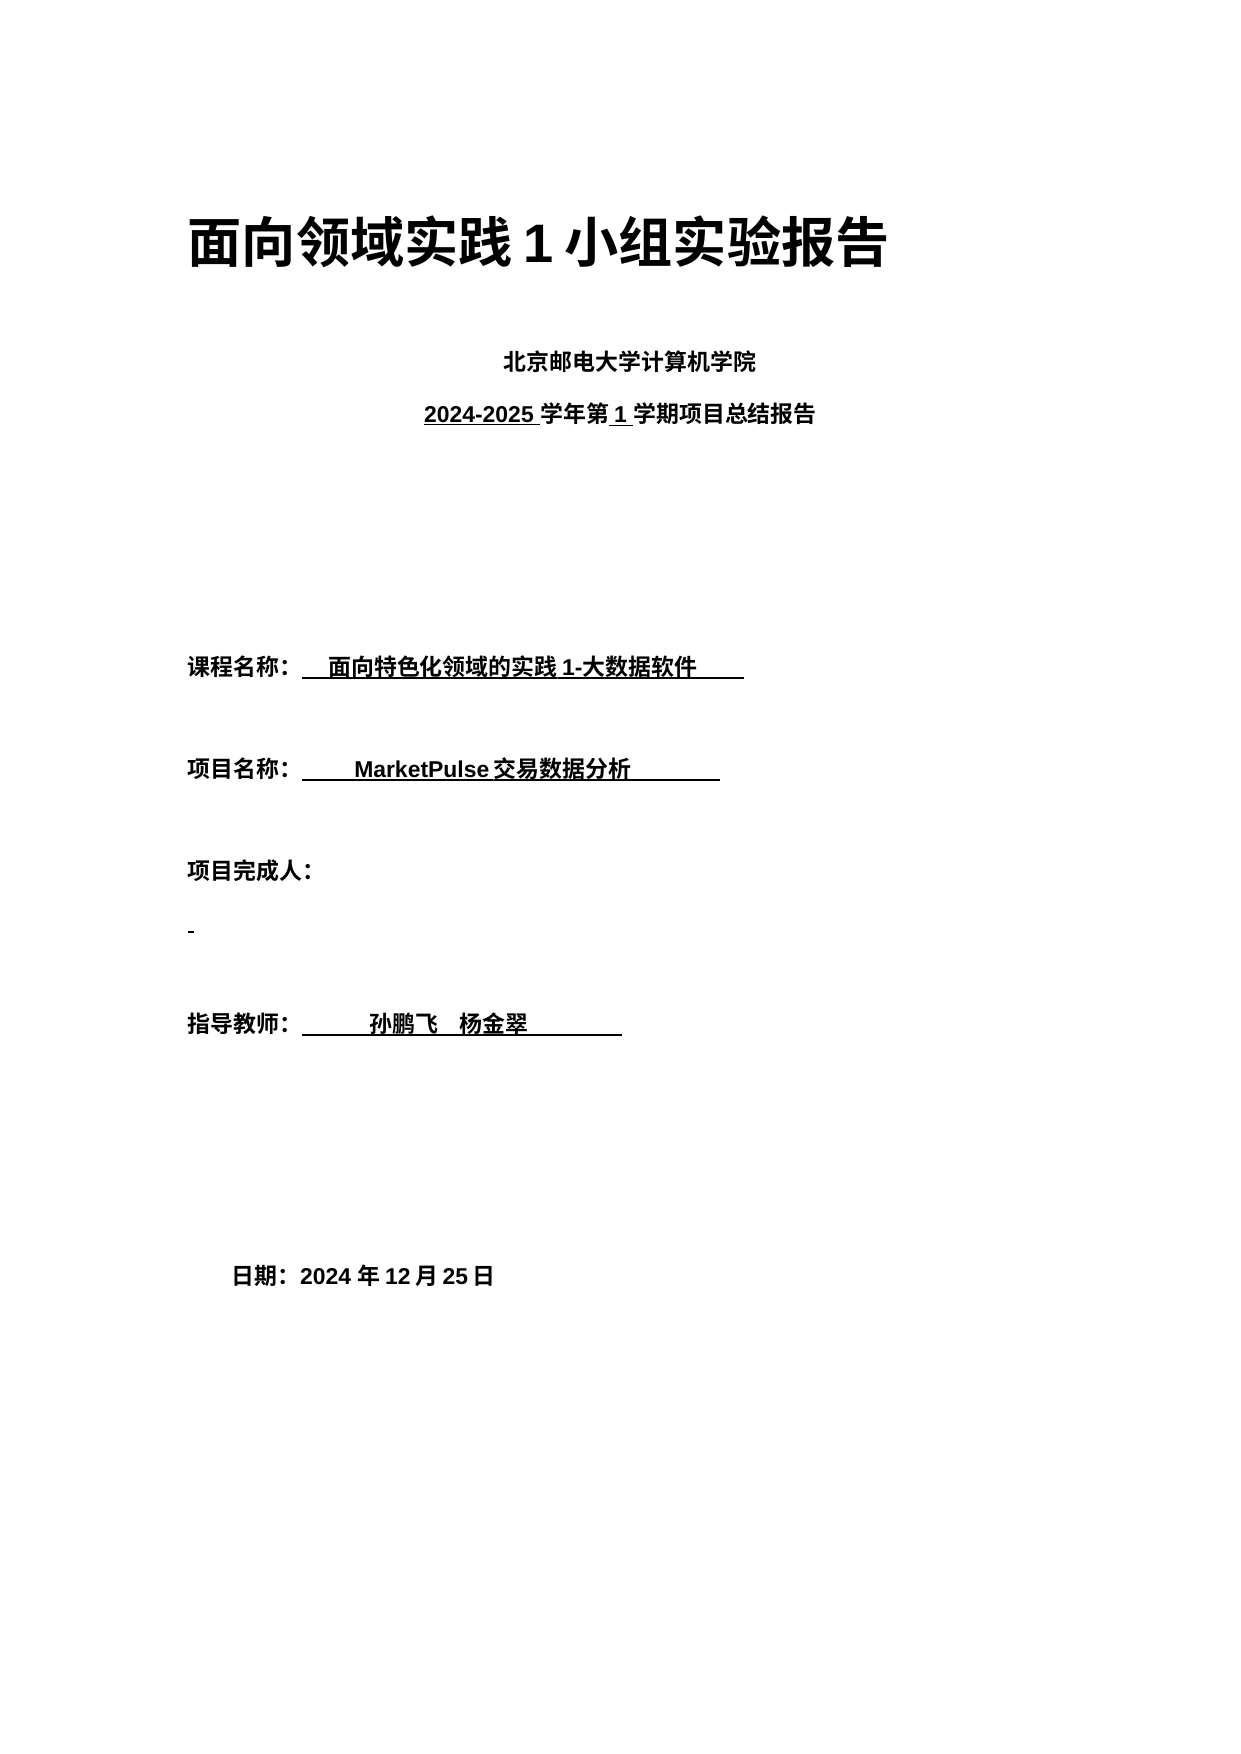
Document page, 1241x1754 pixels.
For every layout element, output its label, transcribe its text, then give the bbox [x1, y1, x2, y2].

text 北京邮电大学计算机学院 [187, 344, 1053, 377]
text 项目完成人： [187, 853, 1053, 886]
text 面向领域实践1小组实验报告 [187, 200, 1053, 278]
text 项目名称： MarketPulse交易数据分析 [187, 751, 1053, 784]
text 指导教师： 孙鹏飞 杨金翠 [187, 1006, 1053, 1039]
text 课程名称： 面向特色化领域的实践1-大数据软件 [187, 649, 1053, 682]
text 2024-2025 学年第 1 学期项目总结报告 [187, 396, 1053, 429]
text 日期：2024 年12月25日 [187, 1258, 1053, 1291]
